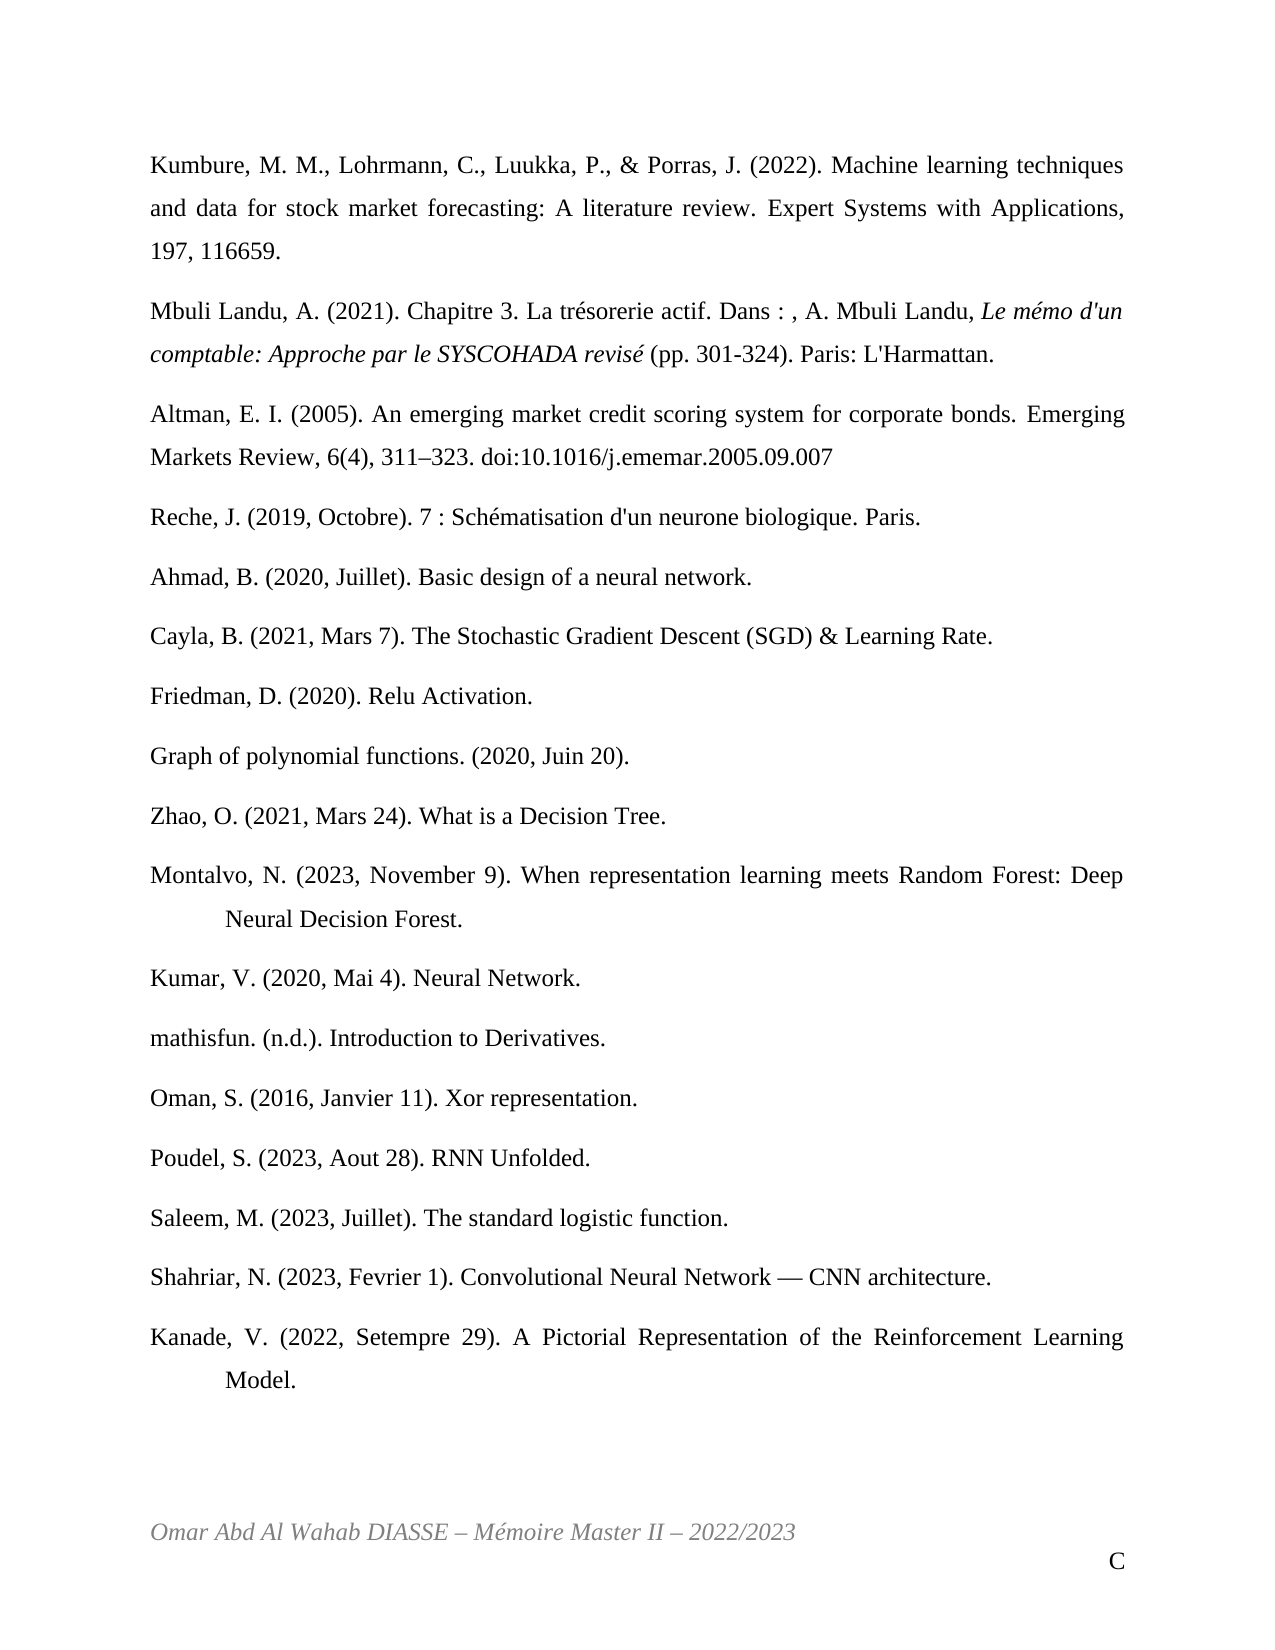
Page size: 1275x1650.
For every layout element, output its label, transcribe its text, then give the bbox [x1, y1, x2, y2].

text Kumbure, M. M., Lohrmann, C., Luukka, P., & Porras, J. (2022). Machine learning techniques and data for stock market forecasting: A literature review. Expert Systems with Applications, 197, 116659. [150, 150, 1125, 265]
text Altman, E. I. (2005). An emerging market credit scoring system for corporate bonds. Emerging Markets Review, 6(4), 311–323. doi:10.1016/j.ememar.2005.09.007 [150, 399, 1125, 471]
text Mbuli Landu, A. (2021). Chapitre 3. La trésorerie actif. Dans : , A. Mbuli Landu, Le mémo d'un comptable: Approche par le SYSCOHADA revisé (pp. 301-324). Paris: L'Harmattan. [150, 296, 1125, 368]
text Reche, J. (2019, Octobre). 7 : Schématisation d'un neurone biologique. Paris. [150, 502, 1125, 531]
